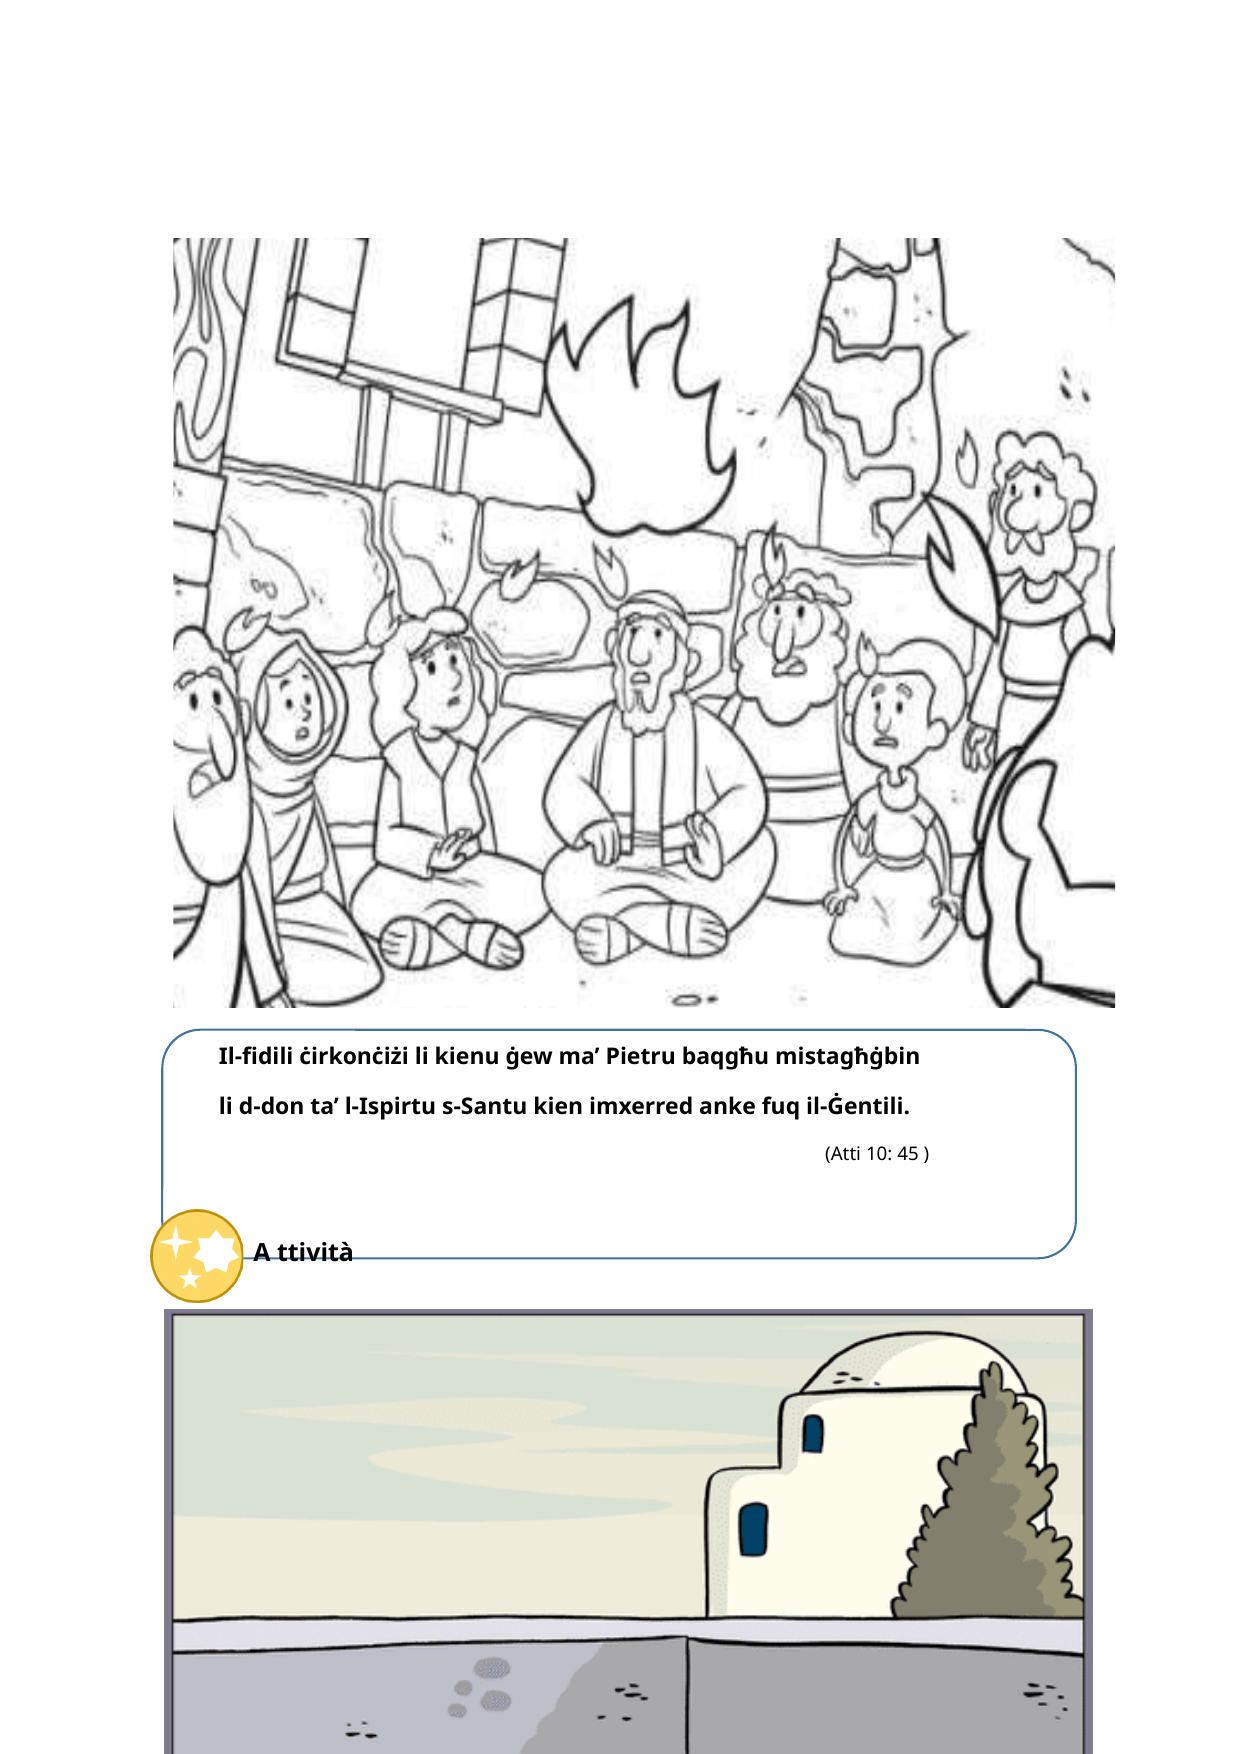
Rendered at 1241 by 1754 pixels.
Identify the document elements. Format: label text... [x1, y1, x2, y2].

text (Atti 10: 45 ) [150, 1141, 1090, 1166]
picture [150, 1209, 244, 1303]
text li d-don ta’ l-Ispirtu s-Santu kien imxerred anke fuq il-Ġentili. [150, 1090, 1090, 1121]
text Il-fidili ċirkonċiżi li kienu ġew ma’ Pietru baqgħu mistagħġbin [150, 1040, 1090, 1071]
picture [166, 1310, 1091, 1754]
picture [173, 238, 1116, 1008]
text A ttività [244, 1235, 1090, 1269]
